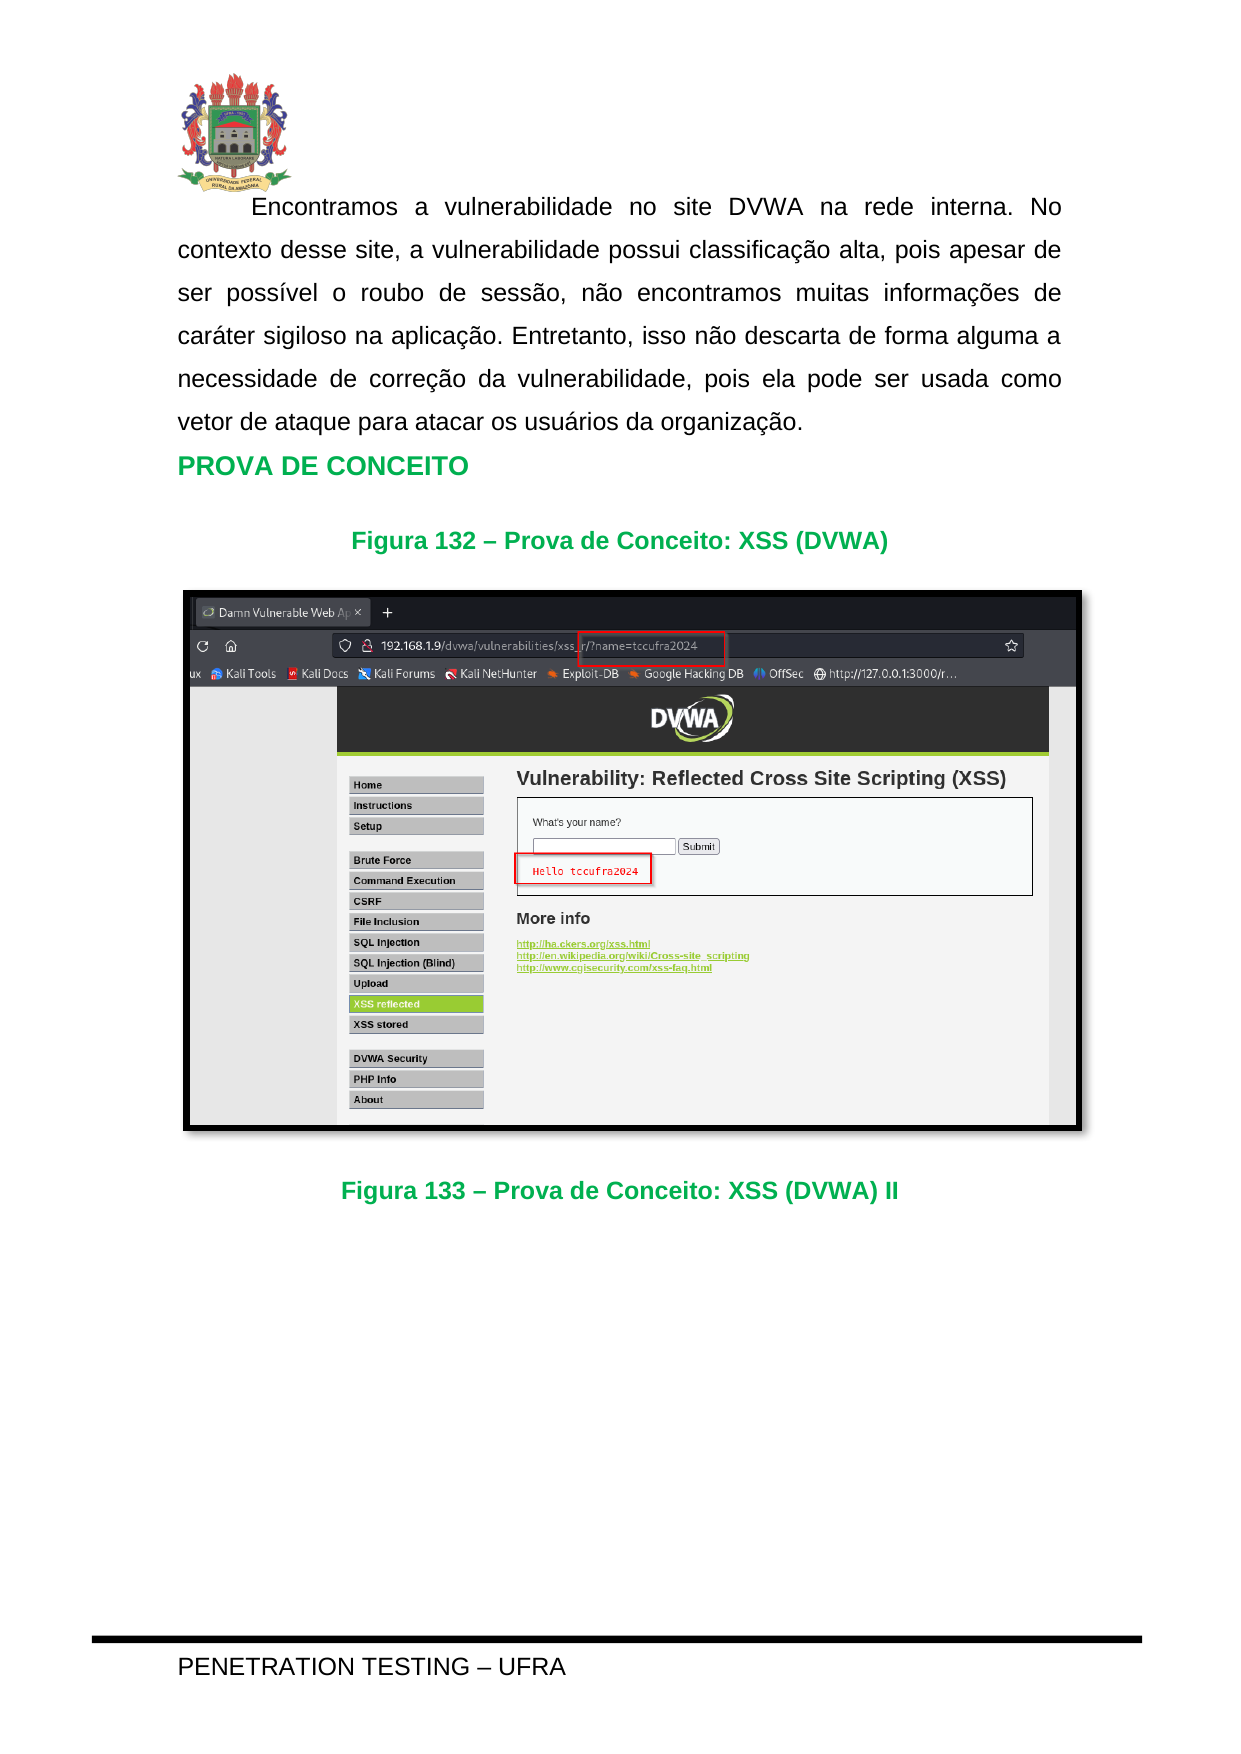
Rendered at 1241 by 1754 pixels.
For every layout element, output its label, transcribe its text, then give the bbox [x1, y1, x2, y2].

picture [177, 73, 292, 192]
text Encontramos a vulnerabilidade no site DVWA na rede interna. No contexto desse site, a vulnerabilidade possui classificação alta, pois apesar de ser possível o roubo de sessão, não encontramos muitas informações de caráter sigiloso na aplicação. Entretanto, isso não descarta de forma alguma a necessidade de correção da vulnerabilidade, pois ela pode ser usada como vetor de ataque para atacar os usuários da organização. [177, 191, 1063, 436]
text Figura 132 – Prova de Conceito: XSS (DVWA) [177, 526, 1063, 555]
picture [190, 597, 1076, 1125]
text Figura 133 – Prova de Conceito: XSS (DVWA) II [177, 1176, 1063, 1205]
text PROVA DE CONCEITO [177, 450, 1063, 481]
